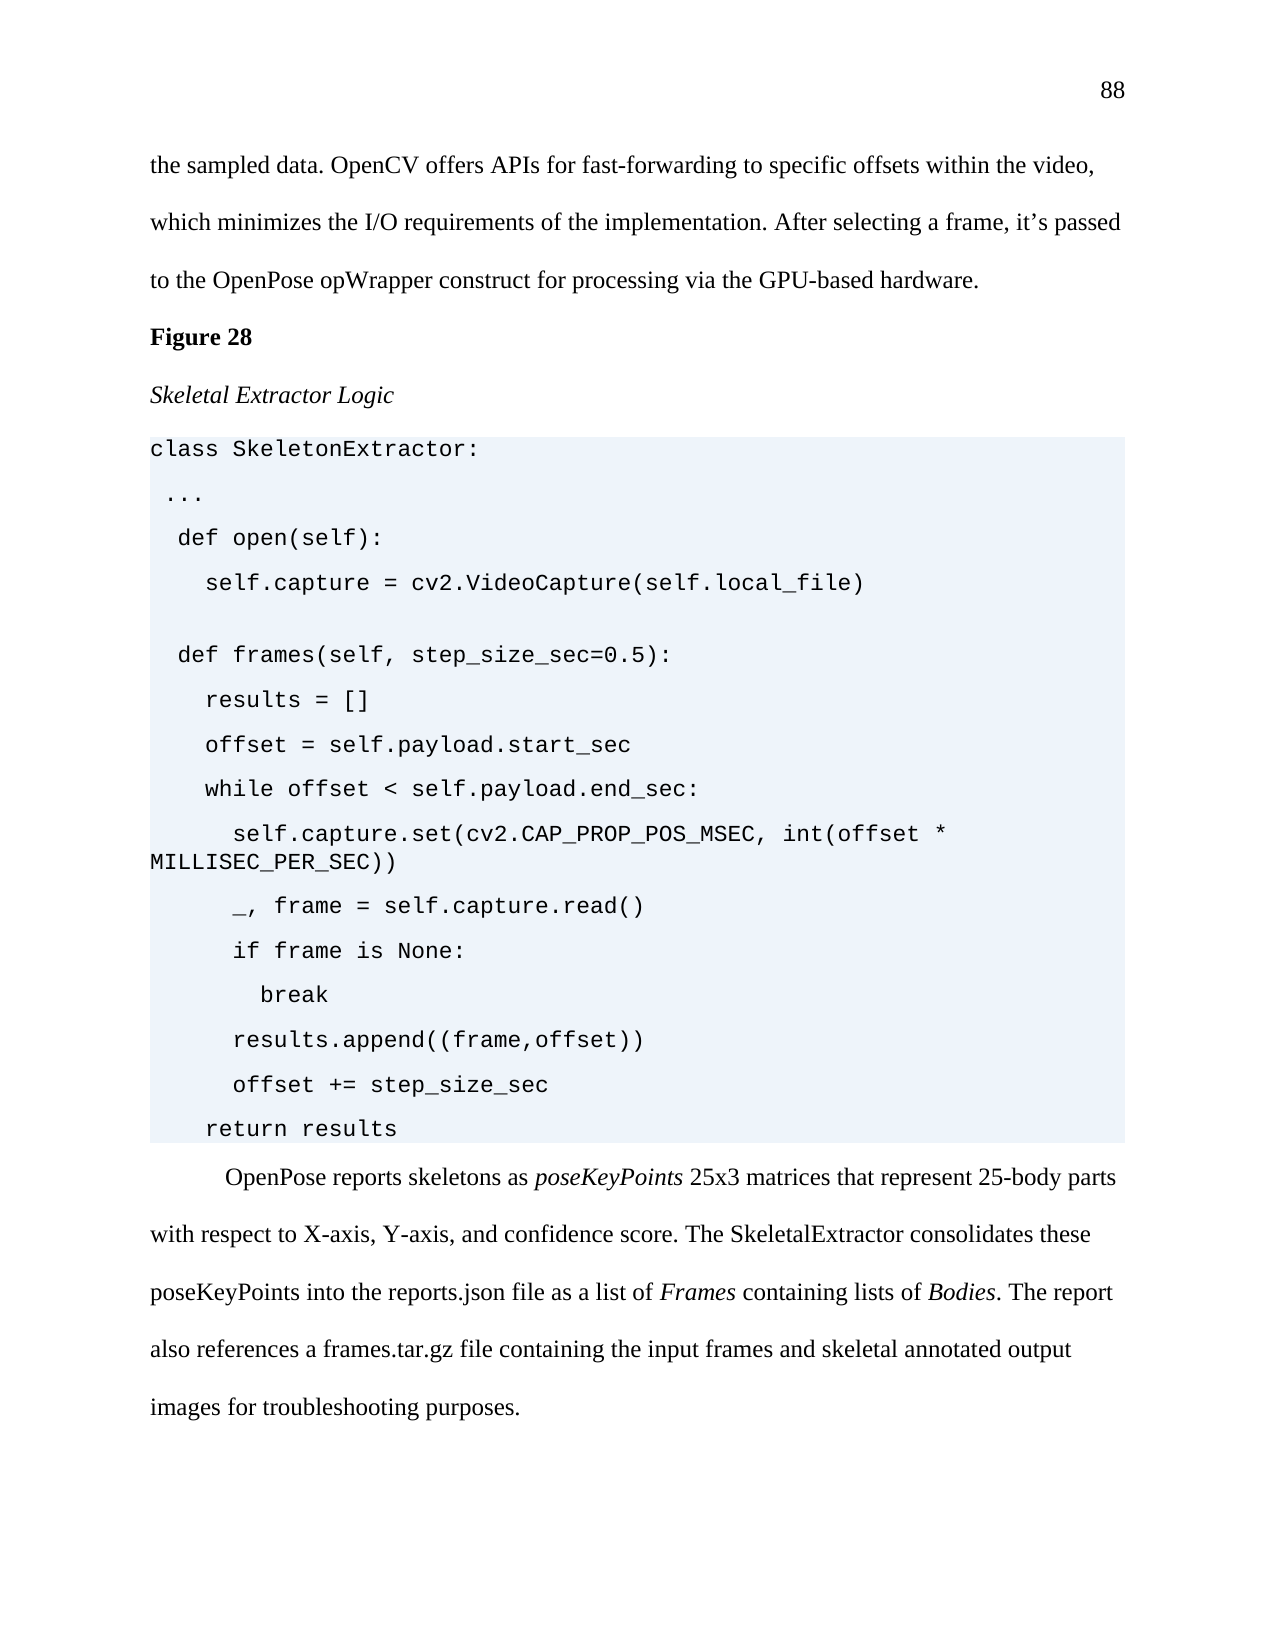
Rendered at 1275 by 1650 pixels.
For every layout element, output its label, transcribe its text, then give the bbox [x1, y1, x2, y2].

text self.capture = cv2.VideoCapture(self.local_file) [150, 571, 1125, 597]
text ... [150, 482, 1125, 508]
text offset = self.payload.start_sec [150, 733, 1125, 759]
text break [150, 984, 1125, 1010]
text Figure 28 Skeletal Extractor Logic [150, 322, 1125, 409]
text class SkeletonExtractor: [150, 437, 1125, 463]
text results = [] [150, 688, 1125, 714]
text results.append((frame,offset)) [150, 1028, 1125, 1054]
text self.capture.set(cv2.CAP_PROP_POS_MSEC, int(offset * MILLISEC_PER_SEC)) [150, 822, 1125, 876]
text OpenPose reports skeletons as poseKeyPoints 25x3 matrices that represent 25-body parts with respect to X-axis, Y-axis, and confidence score. The SkeletalExtractor consolidates these poseKeyPoints into the reports.json file as a list of Frames containing lists of Bodies. The report also references a frames.tar.gz file containing the input frames and skeletal annotated output images for troubleshooting purposes. [150, 1162, 1125, 1421]
text if frame is None: [150, 939, 1125, 965]
text def frames(self, step_size_sec=0.5): [150, 616, 1125, 670]
text while offset < self.payload.end_sec: [150, 777, 1125, 803]
text offset += step_size_sec [150, 1073, 1125, 1099]
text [150, 150, 1125, 294]
text _, frame = self.capture.read() [150, 894, 1125, 921]
text def open(self): [150, 527, 1125, 553]
text return results [150, 1117, 1125, 1143]
